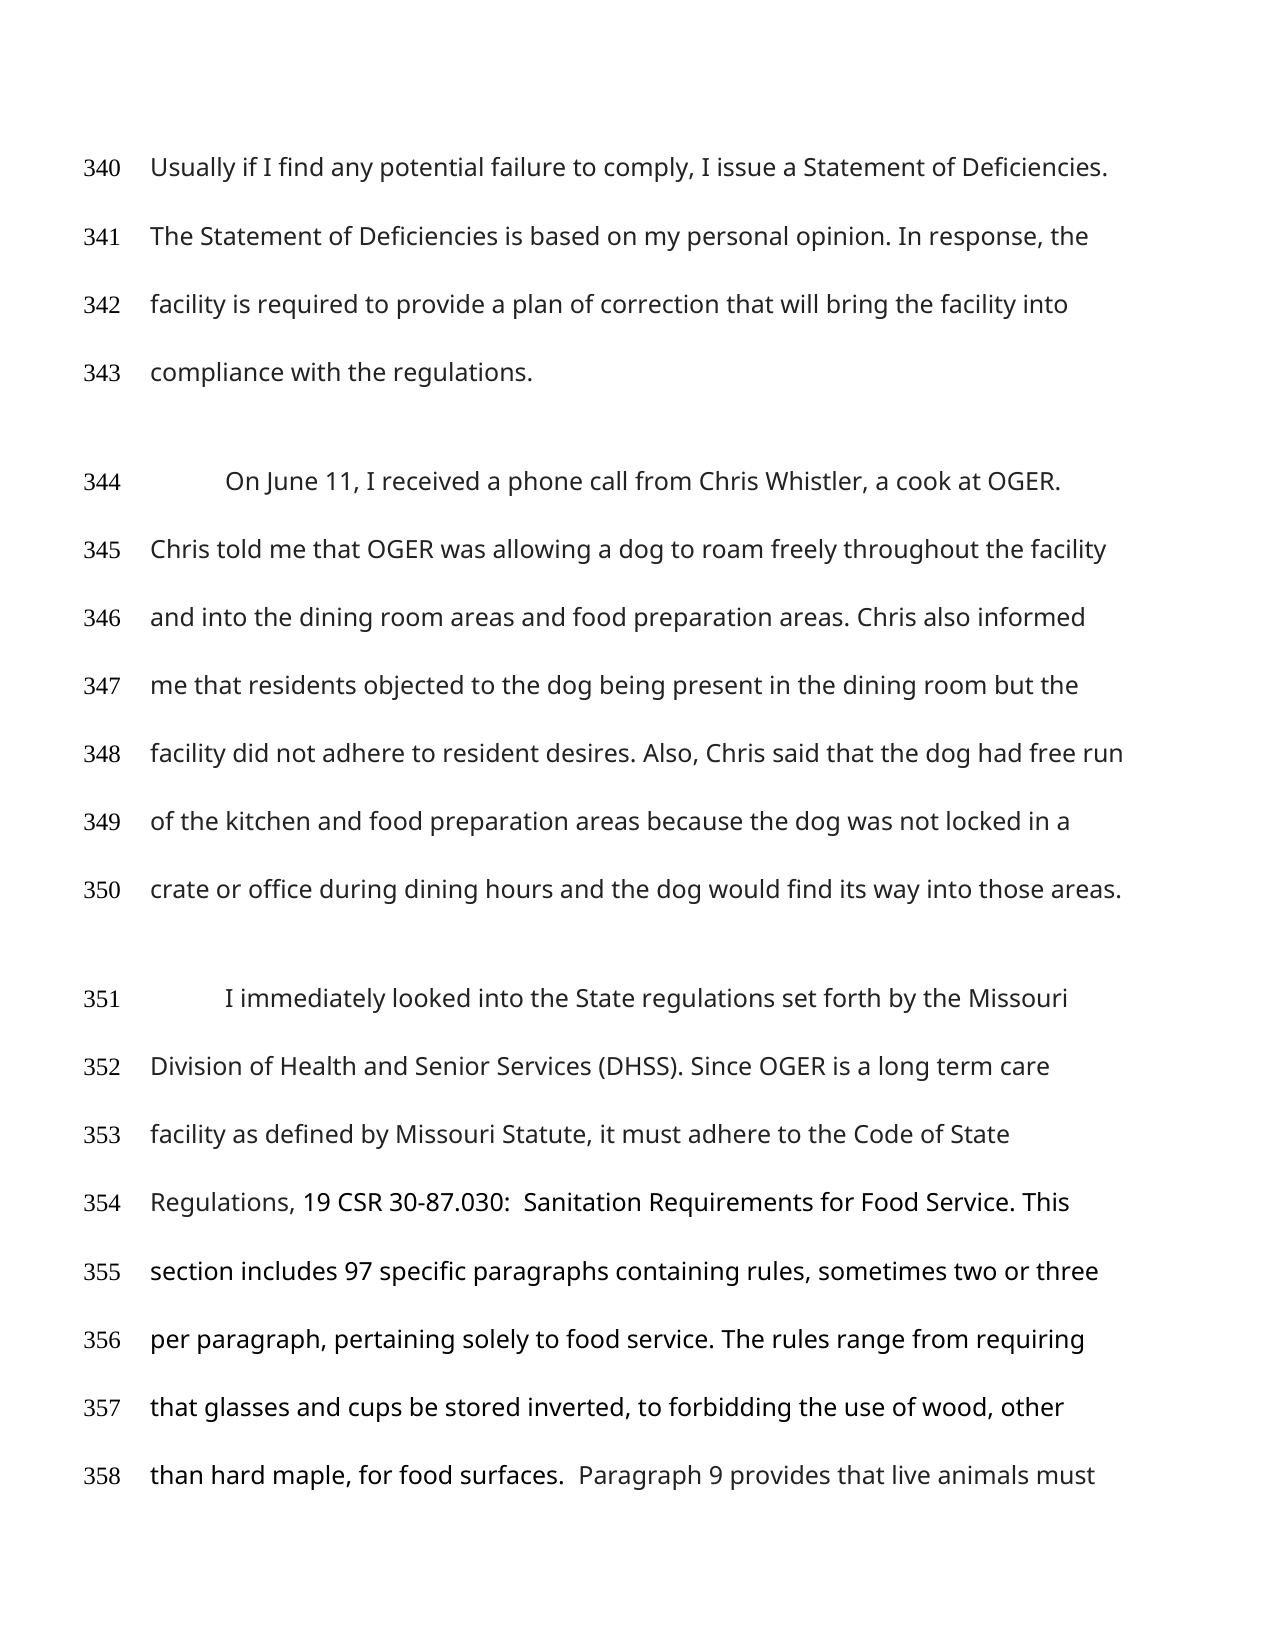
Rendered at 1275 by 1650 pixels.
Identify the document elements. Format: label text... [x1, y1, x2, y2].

text On June 11, I received a phone call from Chris Whistler, a cook at OGER. Chris told me that OGER was allowing a dog to roam freely throughout the facility and into the dining room areas and food preparation areas. Chris also informed me that residents objected to the dog being present in the dining room but the facility did not adhere to resident desires. Also, Chris said that the dog had free run of the kitchen and food preparation areas because the dog was not locked in a crate or office during dining hours and the dog would find its way into those areas. [150, 463, 1125, 906]
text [150, 150, 1125, 388]
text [150, 981, 1125, 1492]
